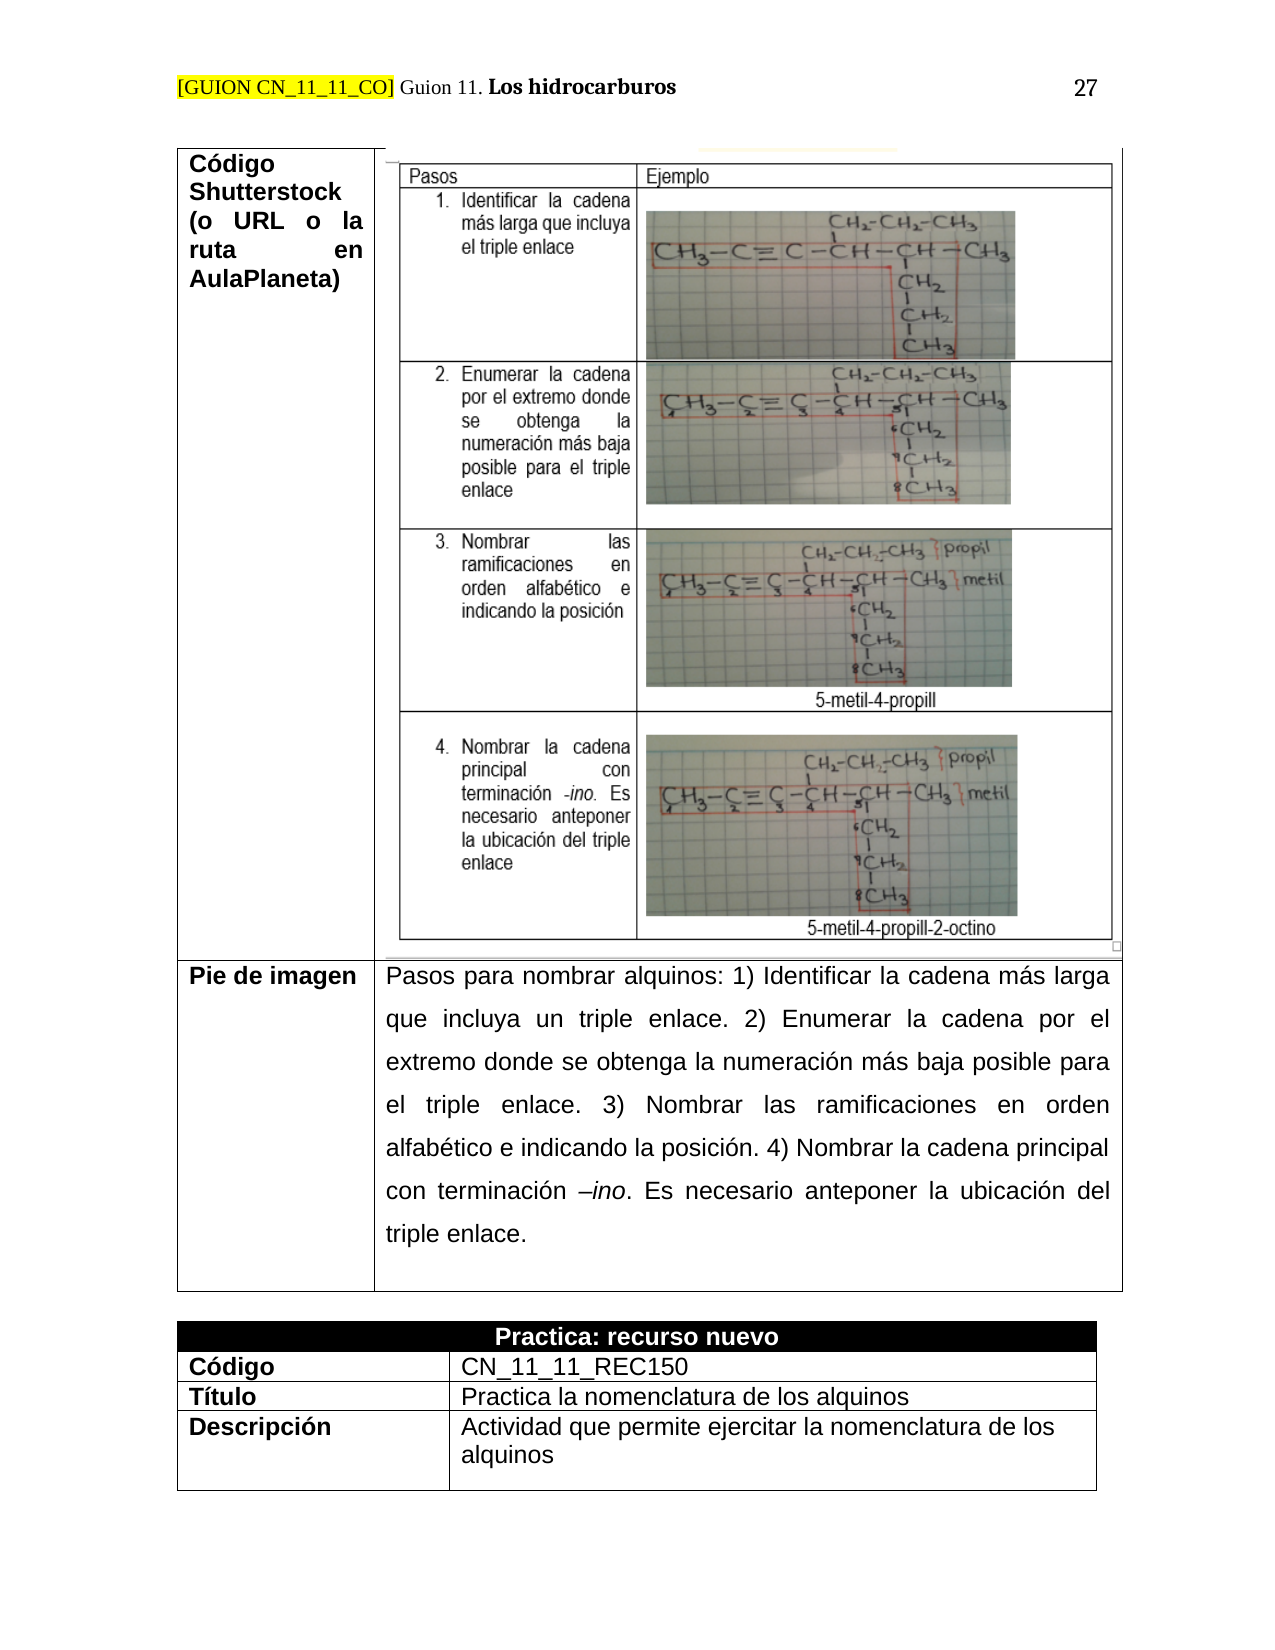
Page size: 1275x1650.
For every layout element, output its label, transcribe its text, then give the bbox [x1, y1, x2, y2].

table_cell Pie de imagen [178, 961, 374, 1291]
table_header Practica: recurso nuevo [178, 1322, 1096, 1351]
table_cell CN_11_11_REC150 [450, 1352, 1096, 1381]
table_cell Pasos para nombrar alquinos: 1) Identificar la cadena más larga que incluya un triple enlace. 2) Enumerar la cadena por el extremo donde se obtenga la numeración más baja posible para el triple enlace. 3) Nombrar las ramificaciones en orden alfabético e indicando la posición. 4) Nombrar la cadena principal con terminación –ino. Es necesario anteponer la ubicación del triple enlace. [375, 961, 1122, 1291]
picture [385, 148, 1123, 960]
table_cell Código Shutterstock (o URL o la ruta en AulaPlaneta) [178, 149, 374, 959]
table_cell Actividad que permite ejercitar la nomenclatura de los alquinos [450, 1411, 1096, 1490]
table_cell [375, 149, 385, 959]
table_cell Título [178, 1382, 449, 1410]
table_cell Código [178, 1352, 449, 1381]
table_cell Descripción [178, 1411, 449, 1490]
table_cell Practica la nomenclatura de los alquinos [450, 1382, 1096, 1410]
